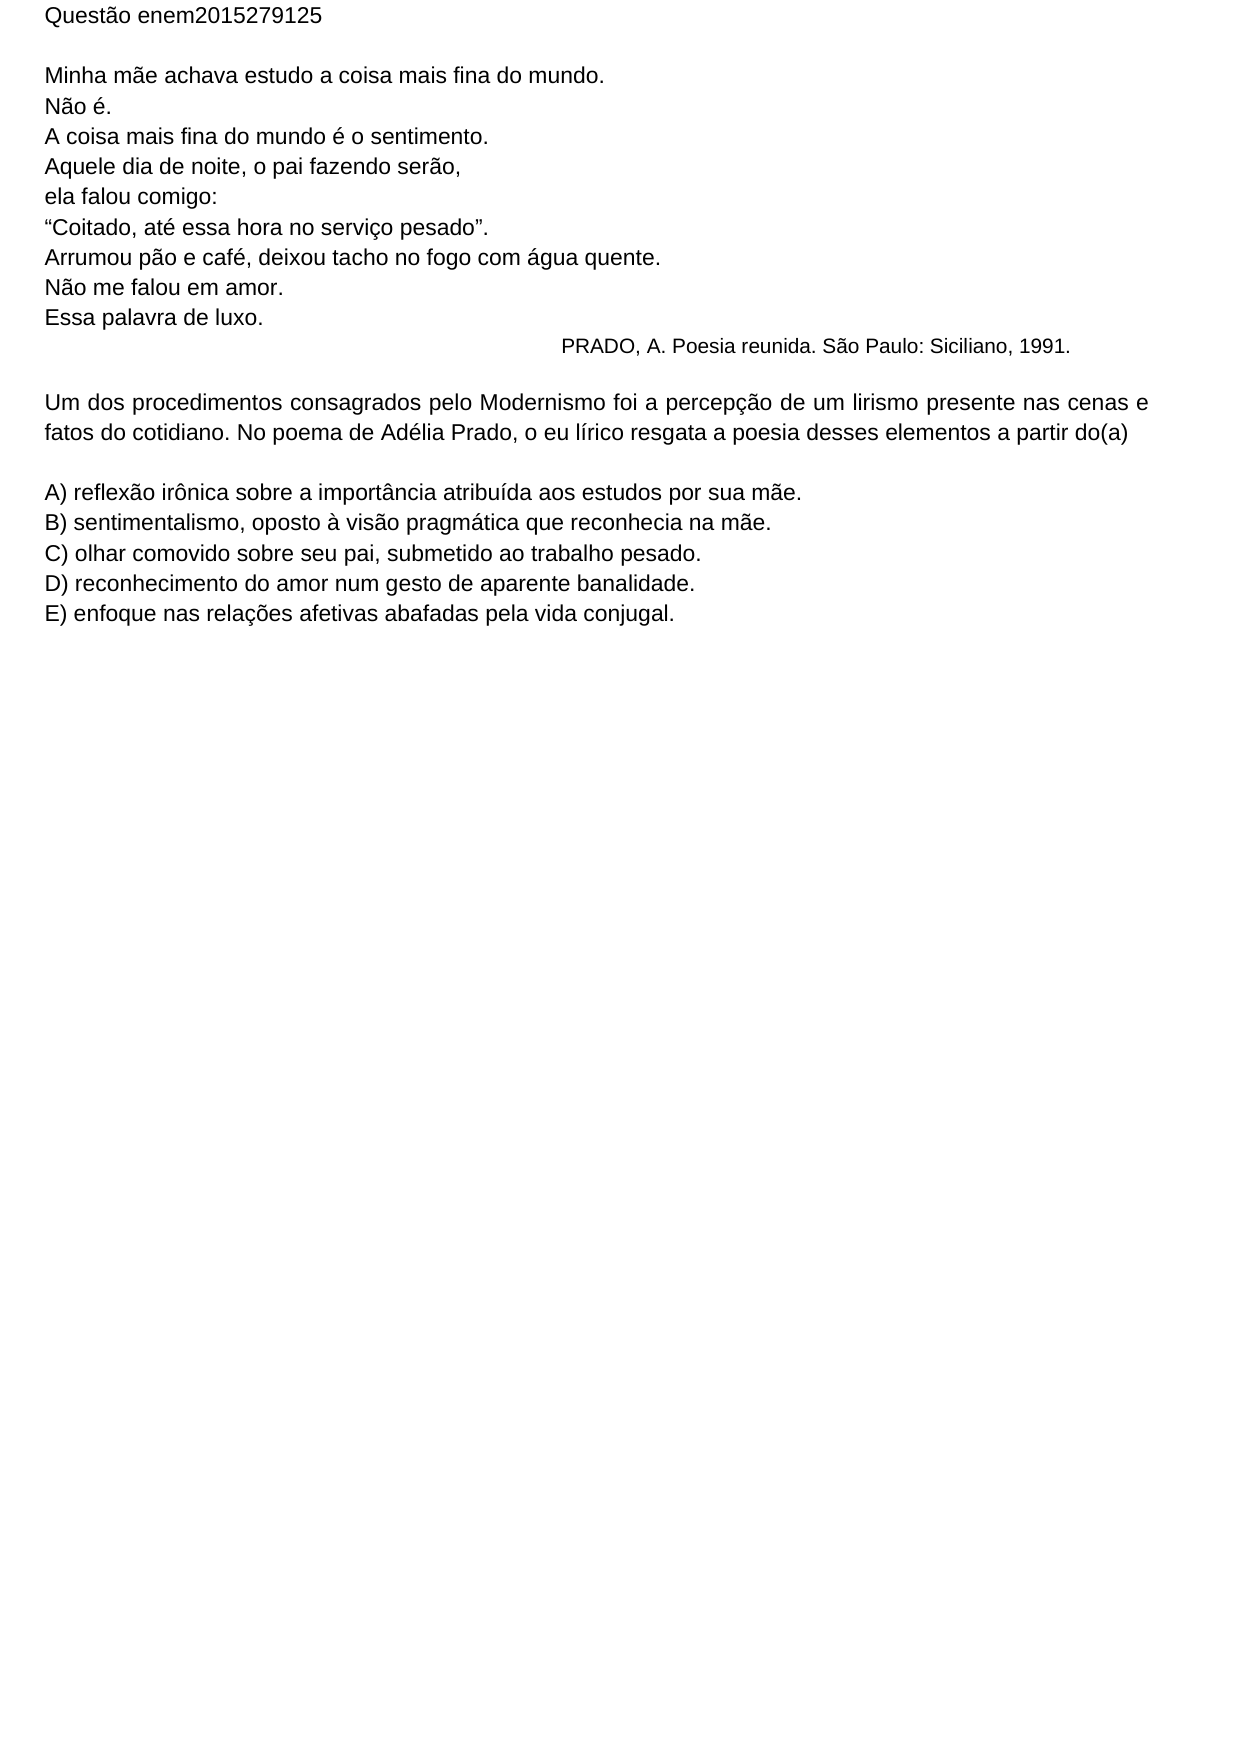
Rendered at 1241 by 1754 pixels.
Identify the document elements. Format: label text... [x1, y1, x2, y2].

text C) olhar comovido sobre seu pai, submetido ao trabalho pesado. [44, 539, 1151, 566]
text “Coitado, até essa hora no serviço pesado”. [44, 213, 1151, 240]
text D) reconhecimento do amor num gesto de aparente banalidade. [44, 570, 1151, 596]
text B) sentimentalismo, oposto à visão pragmática que reconhecia na mãe. [44, 509, 1151, 536]
text Aquele dia de noite, o pai fazendo serão, [44, 153, 1151, 179]
text Não me falou em amor. [44, 274, 1151, 300]
text E) enfoque nas relações afetivas abafadas pela vida conjugal. [44, 600, 1151, 626]
text ela falou comigo: [44, 183, 1151, 210]
text Não é. [44, 93, 1151, 119]
text Arrumou pão e café, deixou tacho no fogo com água quente. [44, 244, 1151, 270]
text Questão enem2015279125 [44, 2, 1151, 28]
text Essa palavra de luxo. [44, 304, 1151, 331]
text Um dos procedimentos consagrados pelo Modernismo foi a percepção de um lirismo presente nas cenas e fatos do cotidiano. No poema de Adélia Prado, o eu lírico resgata a poesia desses elementos a partir do(a) [44, 388, 1151, 445]
text A coisa mais fina do mundo é o sentimento. [44, 123, 1151, 149]
text A) reflexão irônica sobre a importância atribuída aos estudos por sua mãe. [44, 479, 1151, 506]
text Minha mãe achava estudo a coisa mais fina do mundo. [44, 62, 1151, 89]
text PRADO, A. Poesia reunida. São Paulo: Siciliano, 1991. [561, 334, 1151, 358]
